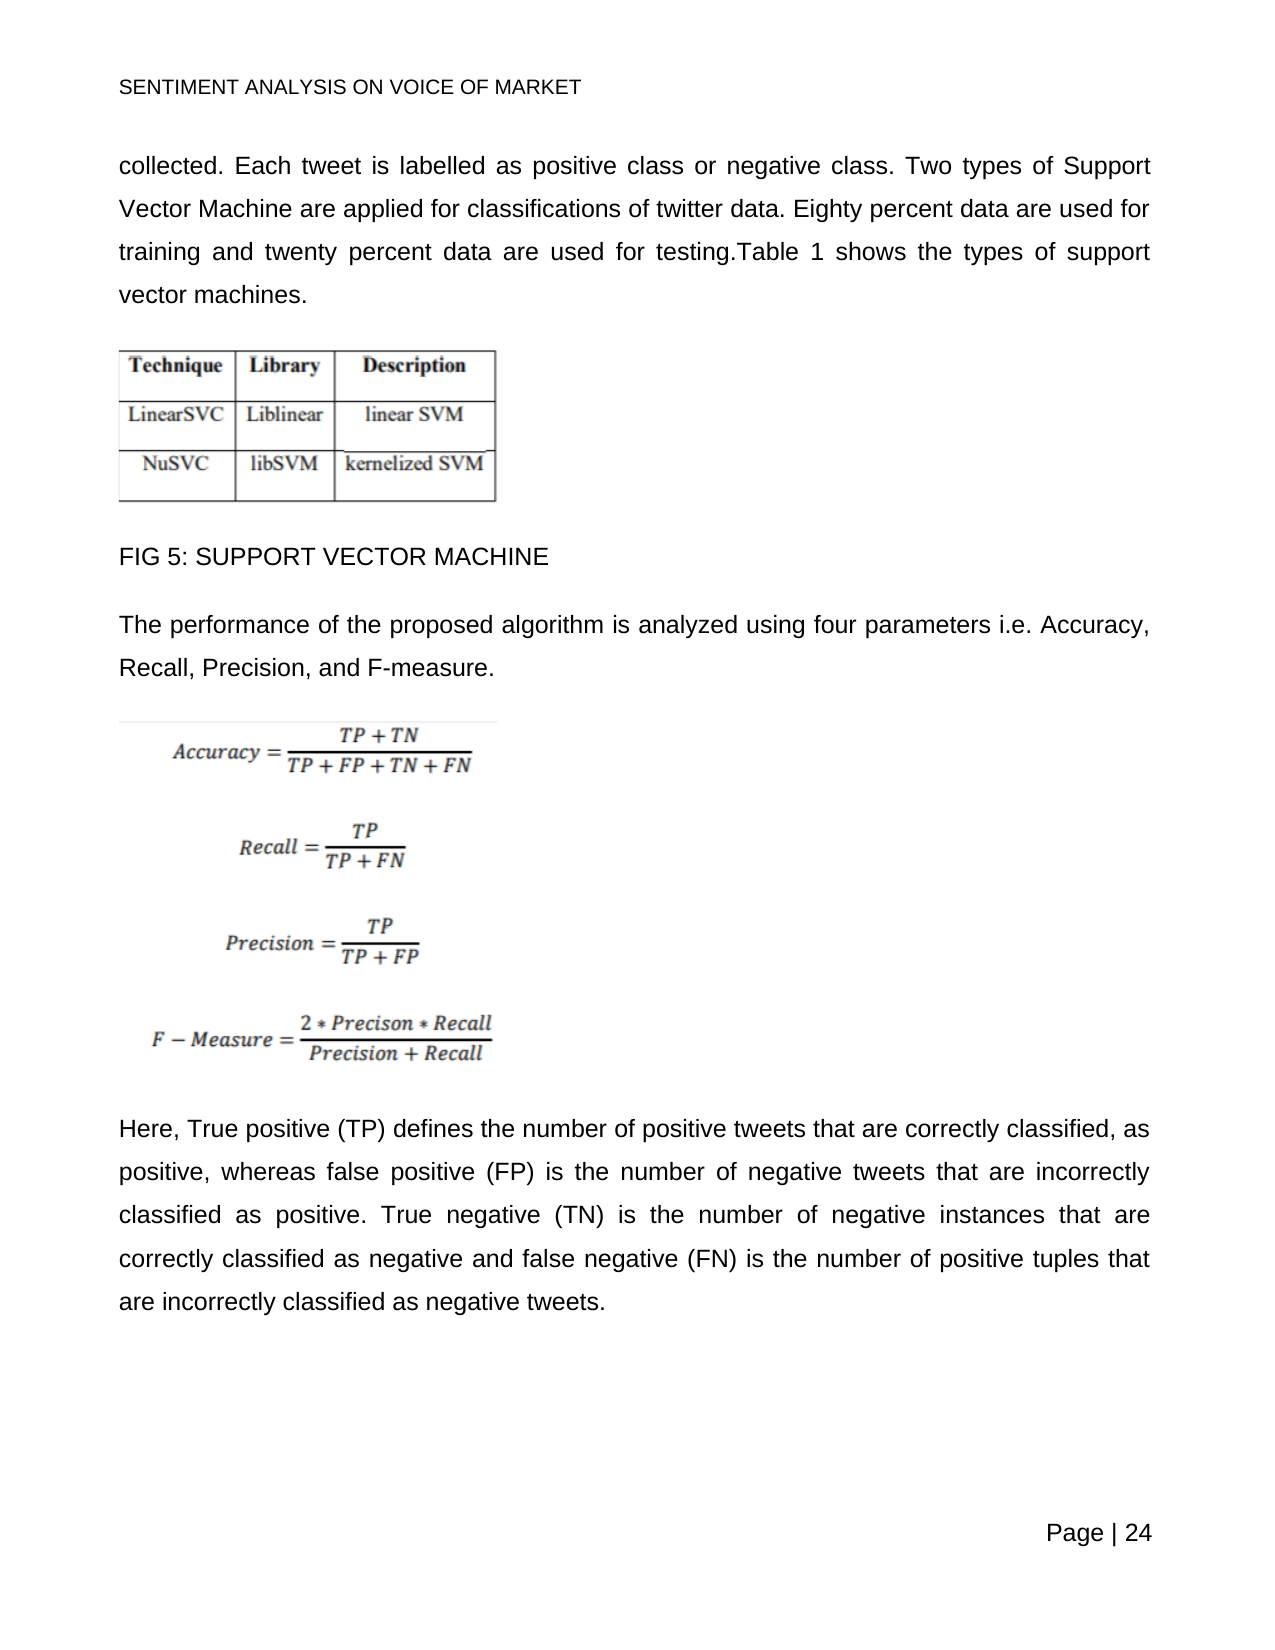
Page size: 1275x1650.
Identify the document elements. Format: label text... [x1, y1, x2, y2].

text Here, True positive (TP) defines the number of positive tweets that are correctly classified, as positive, whereas false positive (FP) is the number of negative tweets that are incorrectly classified as positive. True negative (TN) is the number of negative instances that are correctly classified as negative and false negative (FN) is the number of positive tuples that are incorrectly classified as negative tweets. [119, 1114, 1152, 1316]
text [119, 151, 1152, 309]
text The performance of the proposed algorithm is analyzed using four parameters i.e. Accuracy, Recall, Precision, and F-measure. [119, 610, 1152, 682]
picture [118, 348, 498, 503]
picture [118, 721, 498, 1075]
text FIG 5: SUPPORT VECTOR MACHINE [119, 542, 1152, 571]
